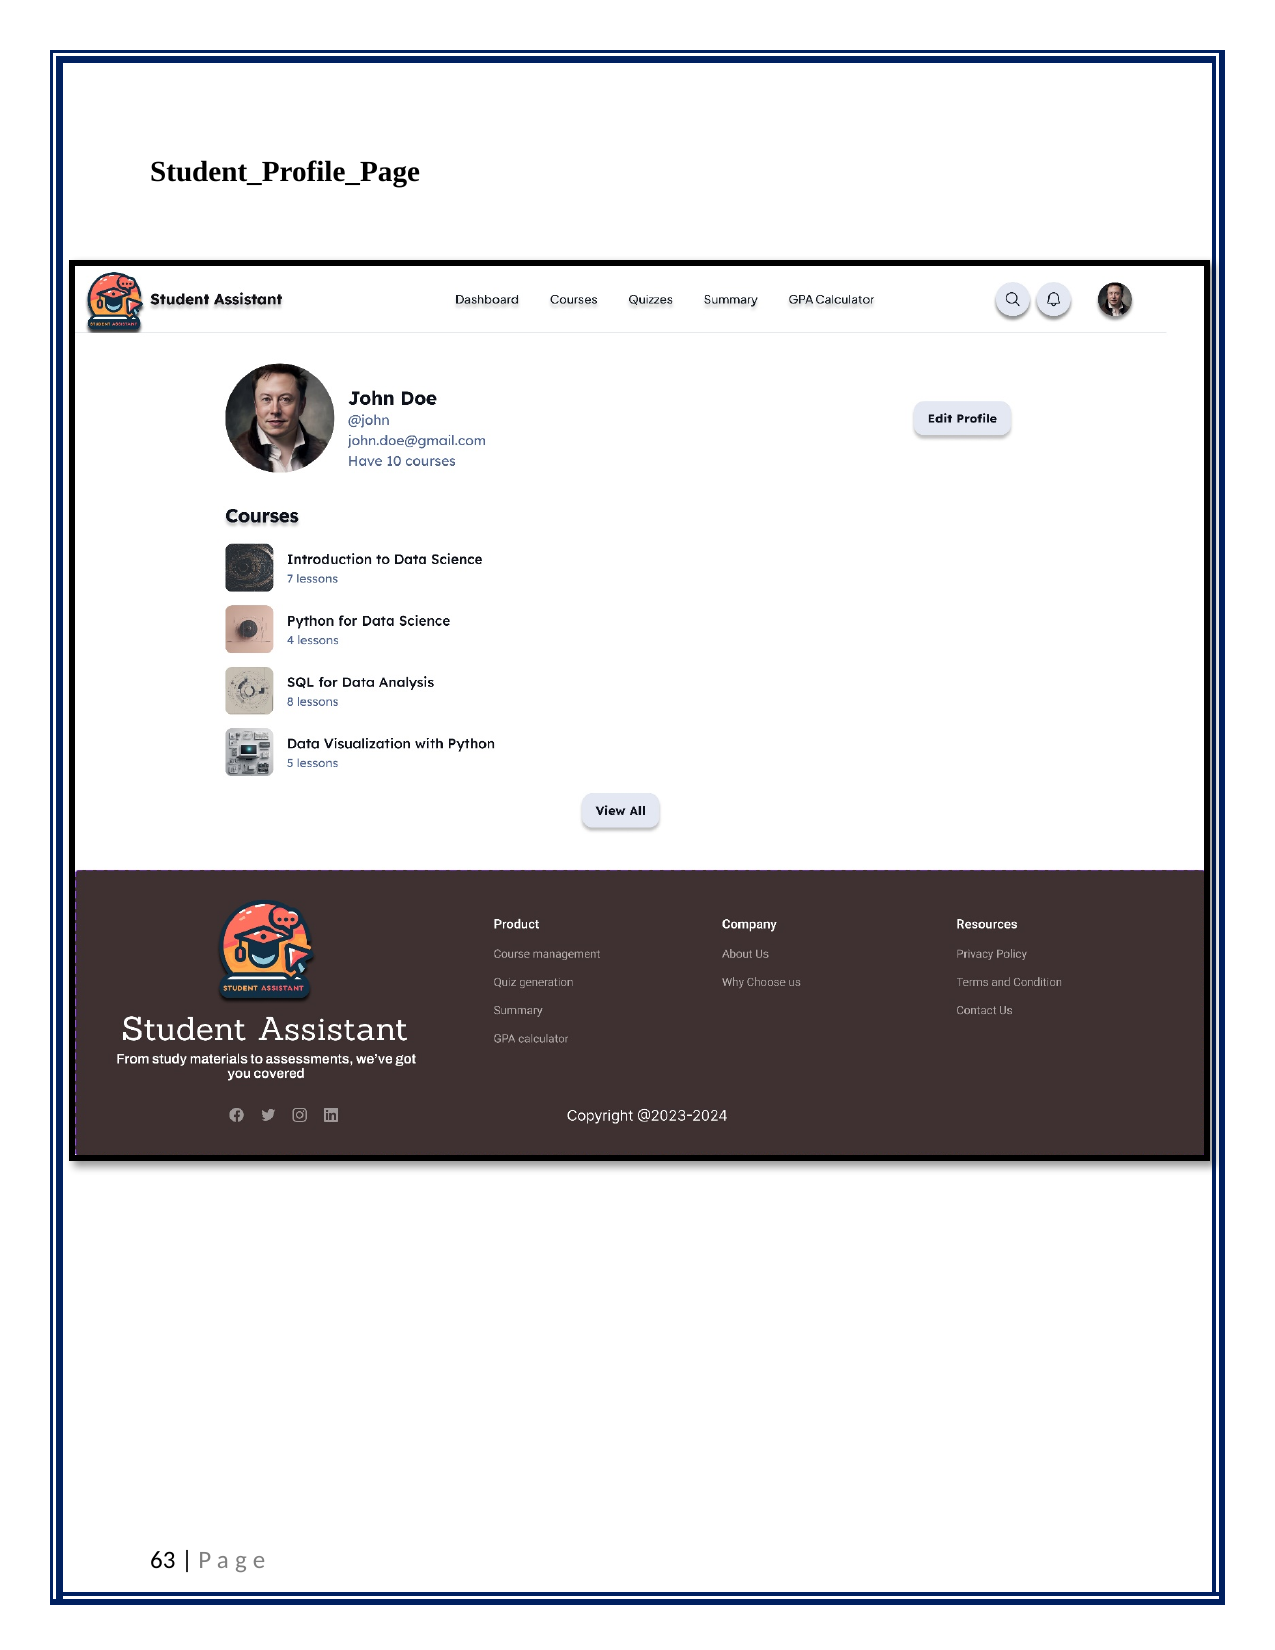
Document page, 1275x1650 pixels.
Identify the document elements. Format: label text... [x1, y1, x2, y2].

subtitle Student_Profile_Page [150, 154, 1125, 188]
picture [75, 266, 1204, 1155]
